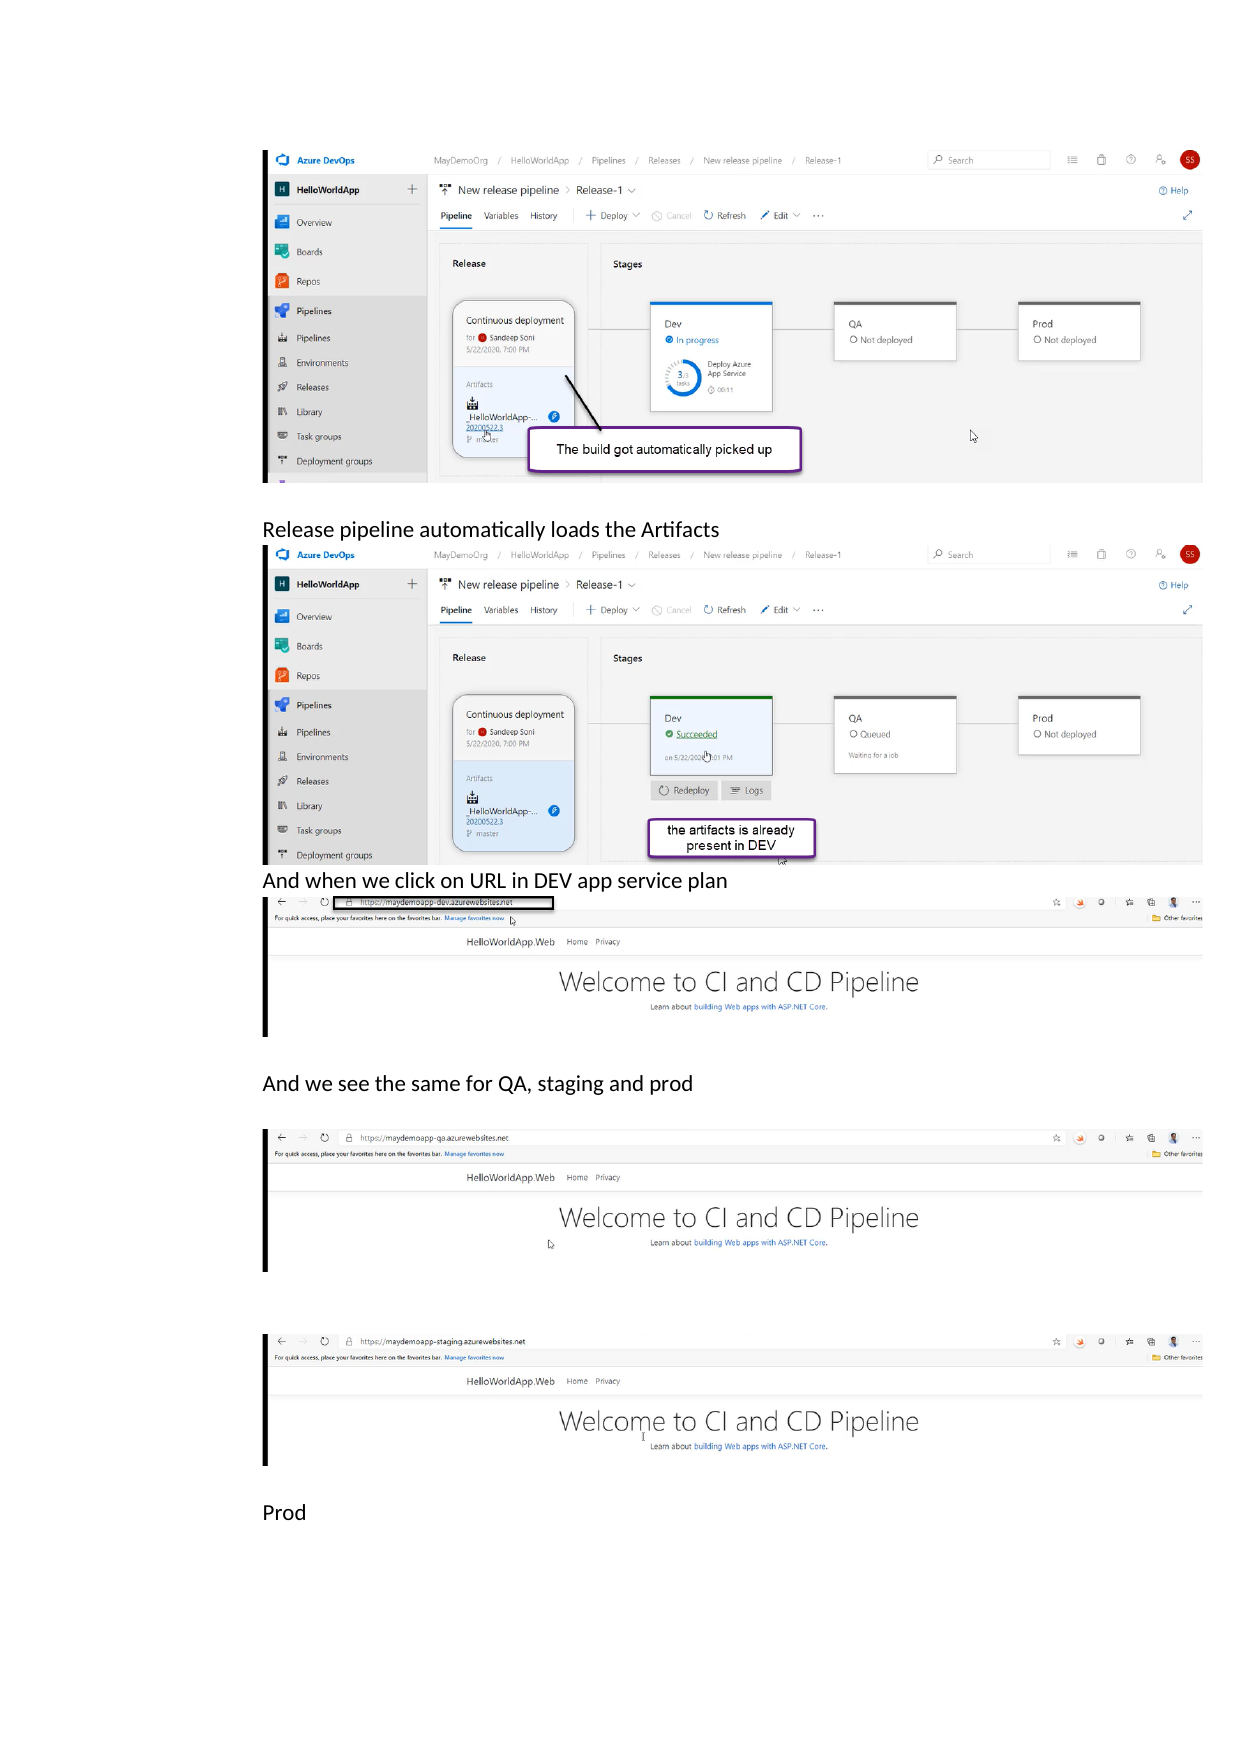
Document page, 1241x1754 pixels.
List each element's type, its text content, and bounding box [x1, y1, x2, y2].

picture [262, 896, 1203, 1037]
list And when we click on URL in DEV app service plan [262, 866, 1090, 894]
list And we see the same for QA, staging and prod [262, 1069, 1090, 1097]
picture [262, 1129, 1203, 1272]
list Prod [262, 1498, 1090, 1526]
list Release pipeline automatically loads the Artifacts [262, 515, 1090, 543]
picture [262, 545, 1203, 865]
picture [262, 1334, 1203, 1466]
picture [262, 150, 1203, 483]
